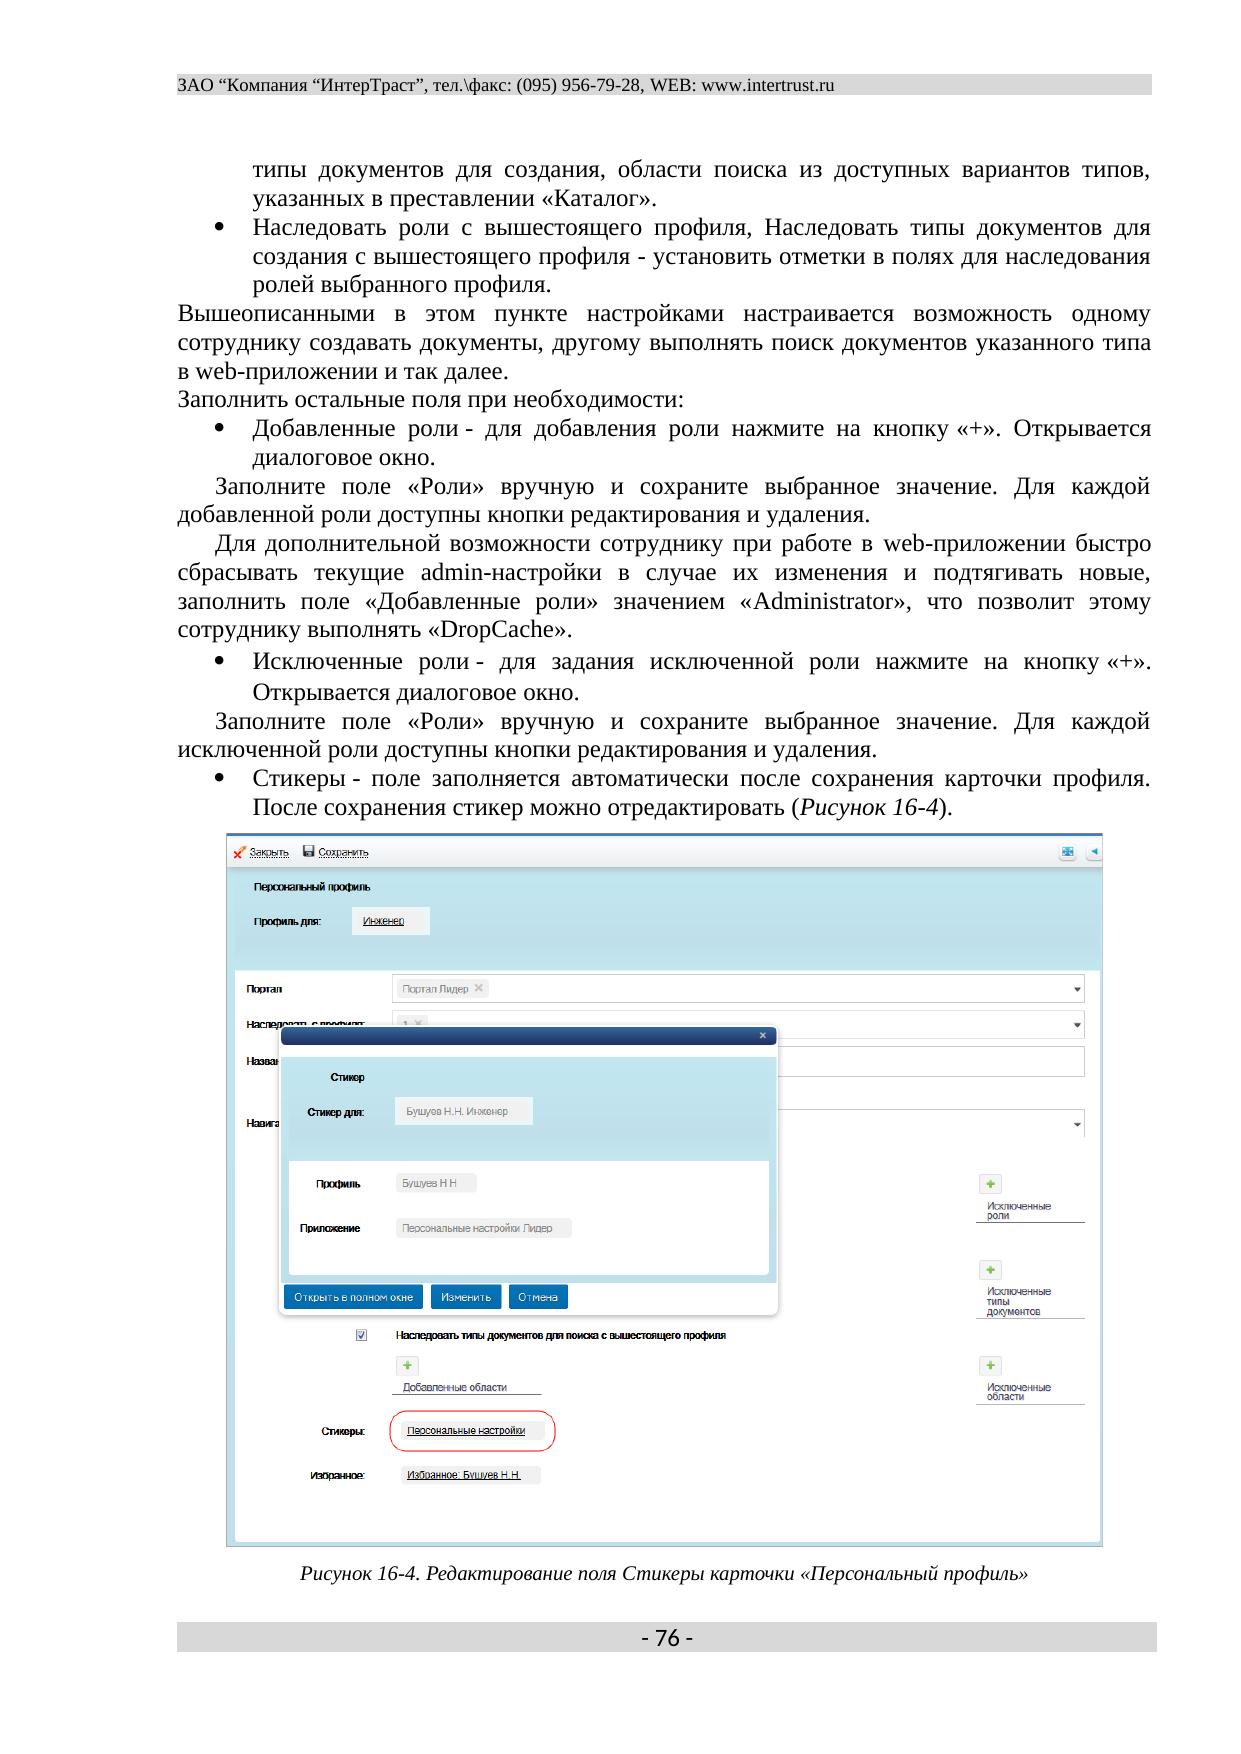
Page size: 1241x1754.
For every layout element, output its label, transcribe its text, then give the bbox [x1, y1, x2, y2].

text Заполнить остальные поля при необходимости: [177, 384, 1152, 413]
list Добавленные роли - для добавления роли нажмите на кнопку «+». Открывается диалоговое окно. [215, 413, 1152, 471]
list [215, 154, 1152, 212]
list Стикеры - поле заполняется автоматически после сохранения карточки профиля. После сохранения стикер можно отредактировать (Рисунок 16-4). [215, 763, 1152, 821]
text Рисунок 16-4. Редактирование поля Стикеры карточки «Персональный профиль» [177, 1559, 1152, 1584]
list Исключенные роли - для задания исключенной роли нажмите на кнопку «+». Открывается диалоговое окно. [215, 643, 1152, 706]
text Для дополнительной возможности сотруднику при работе в web-приложении быстро сбрасывать текущие admin-настройки в случае их изменения и подтягивать новые, заполнить поле «Добавленные роли» значением «Administrator», что позволит этому сотруднику выполнять «DropCache». [177, 528, 1152, 643]
text Заполните поле «Роли» вручную и сохраните выбранное значение. Для каждой исключенной роли доступны кнопки редактирования и удаления. [177, 706, 1152, 763]
list Наследовать роли с вышестоящего профиля, Наследовать типы документов для создания с вышестоящего профиля - установить отметки в полях для наследования ролей выбранного профиля. [215, 212, 1152, 298]
picture [226, 833, 1103, 1547]
text Заполните поле «Роли» вручную и сохраните выбранное значение. Для каждой добавленной роли доступны кнопки редактирования и удаления. [177, 471, 1152, 528]
text Вышеописанными в этом пункте настройками настраивается возможность одному сотруднику создавать документы, другому выполнять поиск документов указанного типа в web-приложении и так далее. [177, 298, 1152, 384]
